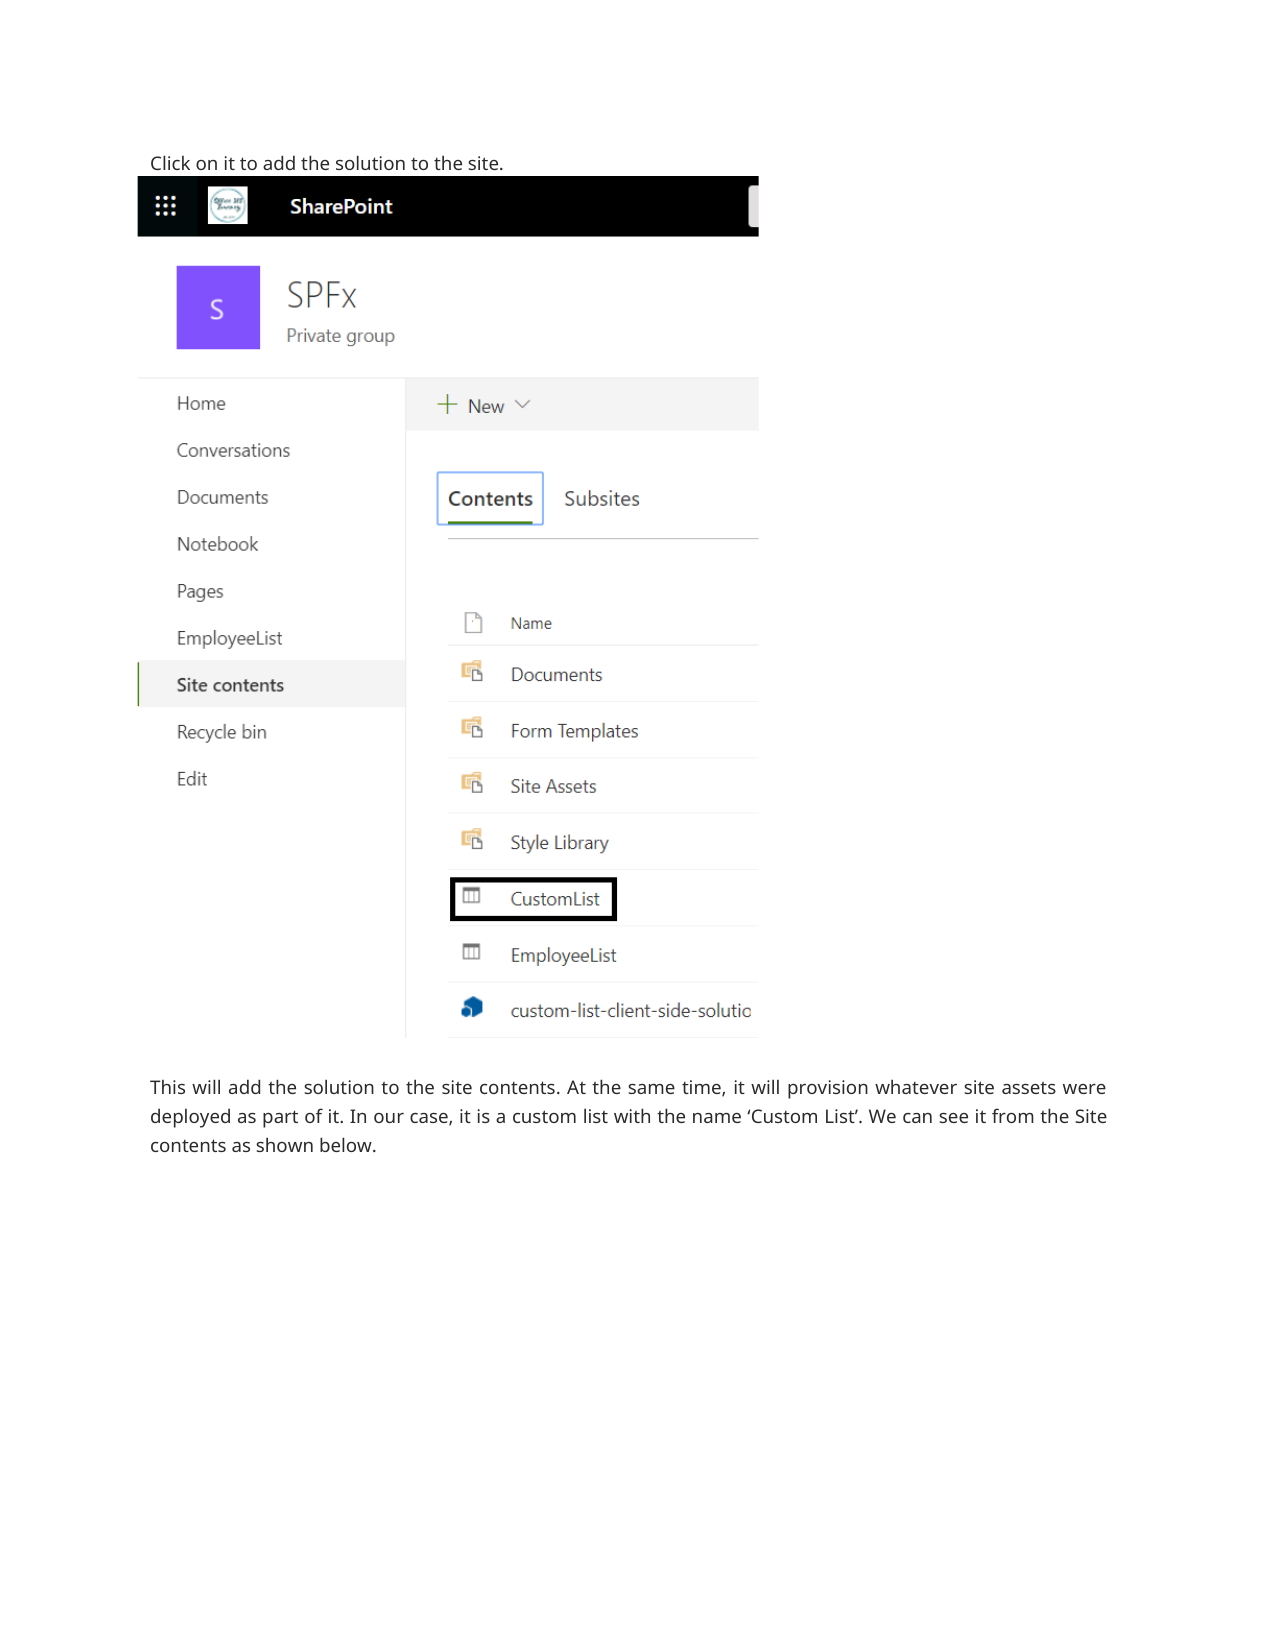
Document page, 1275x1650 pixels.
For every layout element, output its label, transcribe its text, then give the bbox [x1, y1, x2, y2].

text This will add the solution to the site contents. At the same time, it will provision whatever site assets were deployed as part of it. In our case, it is a custom list with the name ‘Custom List’. We can see it from the Site contents as shown below. [150, 1074, 1108, 1158]
picture [137, 176, 759, 1038]
text Click on it to add the solution to the site. [150, 150, 1225, 175]
